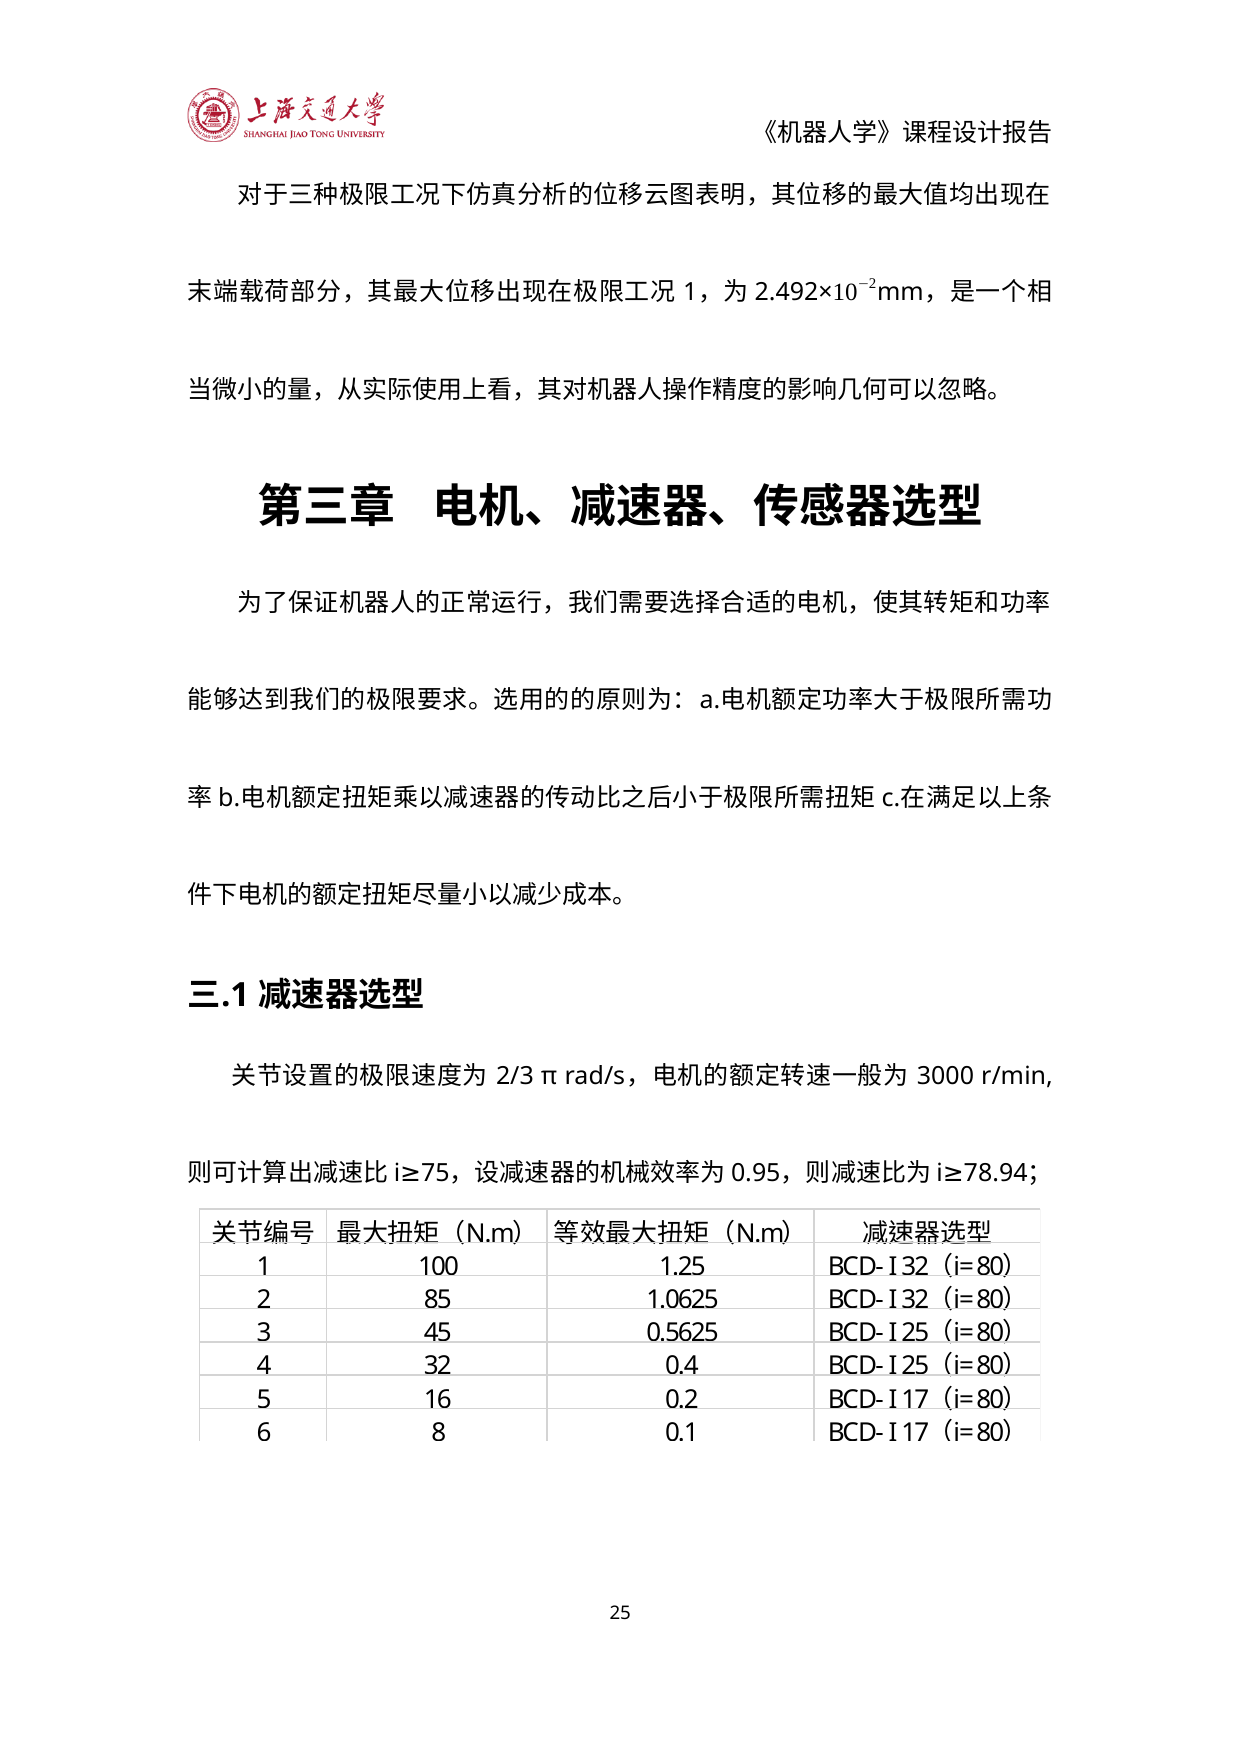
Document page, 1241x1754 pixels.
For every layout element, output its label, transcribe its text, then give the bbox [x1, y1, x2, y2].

subtitle 减速器选型 [187, 960, 1053, 1025]
subtitle 电机、减速器、传感器选型 [187, 454, 1053, 552]
picture [187, 88, 385, 142]
list 对于三种极限工况下仿真分析的位移云图表明，其位移的最大值均出现在末端载荷部分，其最大位移出现在极限工况1，为2.492×mm，是一个相当微小的量，从实际使用上看，其对机器人操作精度的影响几何可以忽略。 [187, 160, 1053, 420]
text 关节设置的极限速度为 2/3 π rad/s，电机的额定转速一般为 3000 r/min,则可计算出减速比i≥75，设减速器的机械效率为0.95，则减速比为i≥78.94；取i = 79，对比减速器参数表，再结合之后的最大转矩，得到结果如下： [187, 1041, 1053, 1203]
text 为了保证机器人的正常运行，我们需要选择合适的电机，使其转矩和功率能够达到我们的极限要求。选用的的原则为：a.电机额定功率大于极限所需功率b.电机额定扭矩乘以减速器的传动比之后小于极限所需扭矩c.在满足以上条件下电机的额定扭矩尽量小以减少成本。 [187, 568, 1053, 925]
